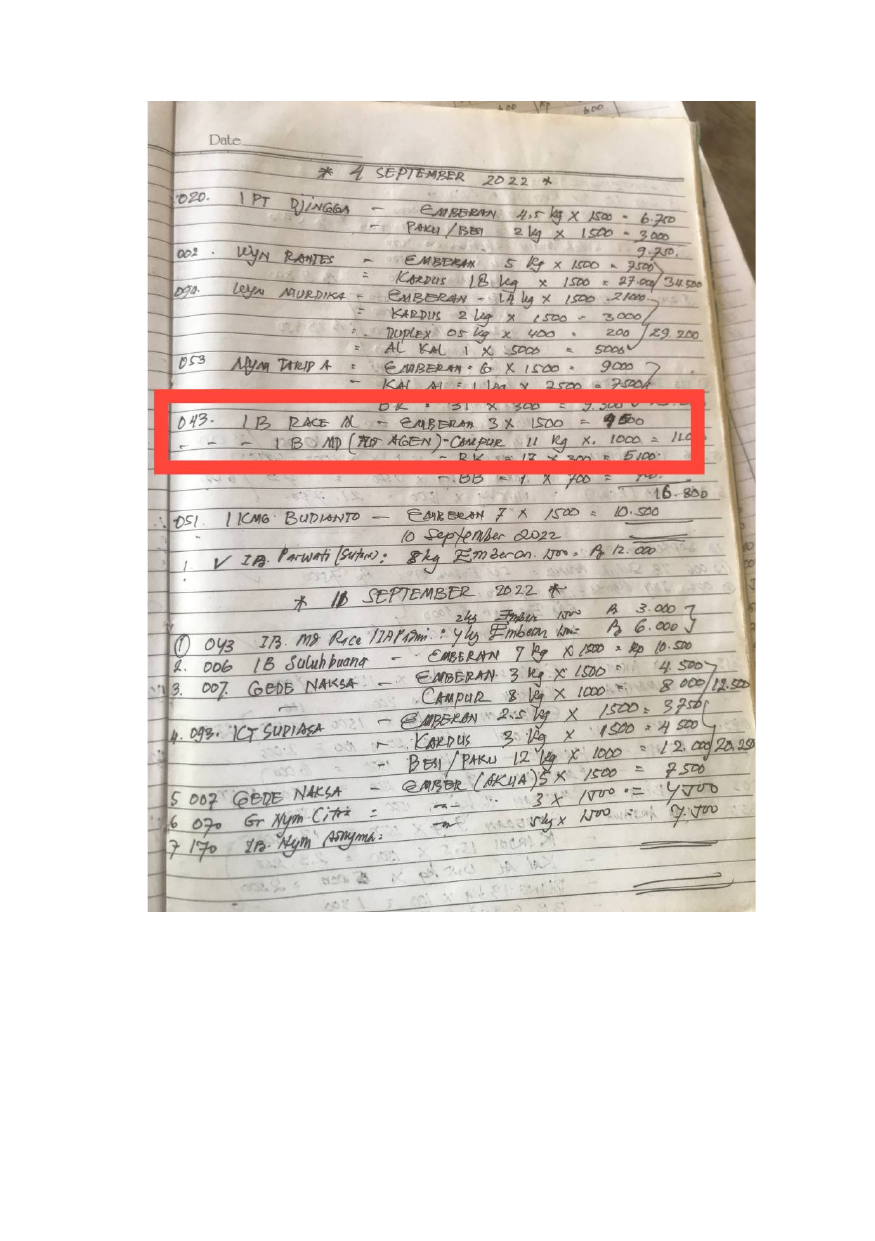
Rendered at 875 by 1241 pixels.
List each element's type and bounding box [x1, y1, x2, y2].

picture [147, 101, 756, 912]
